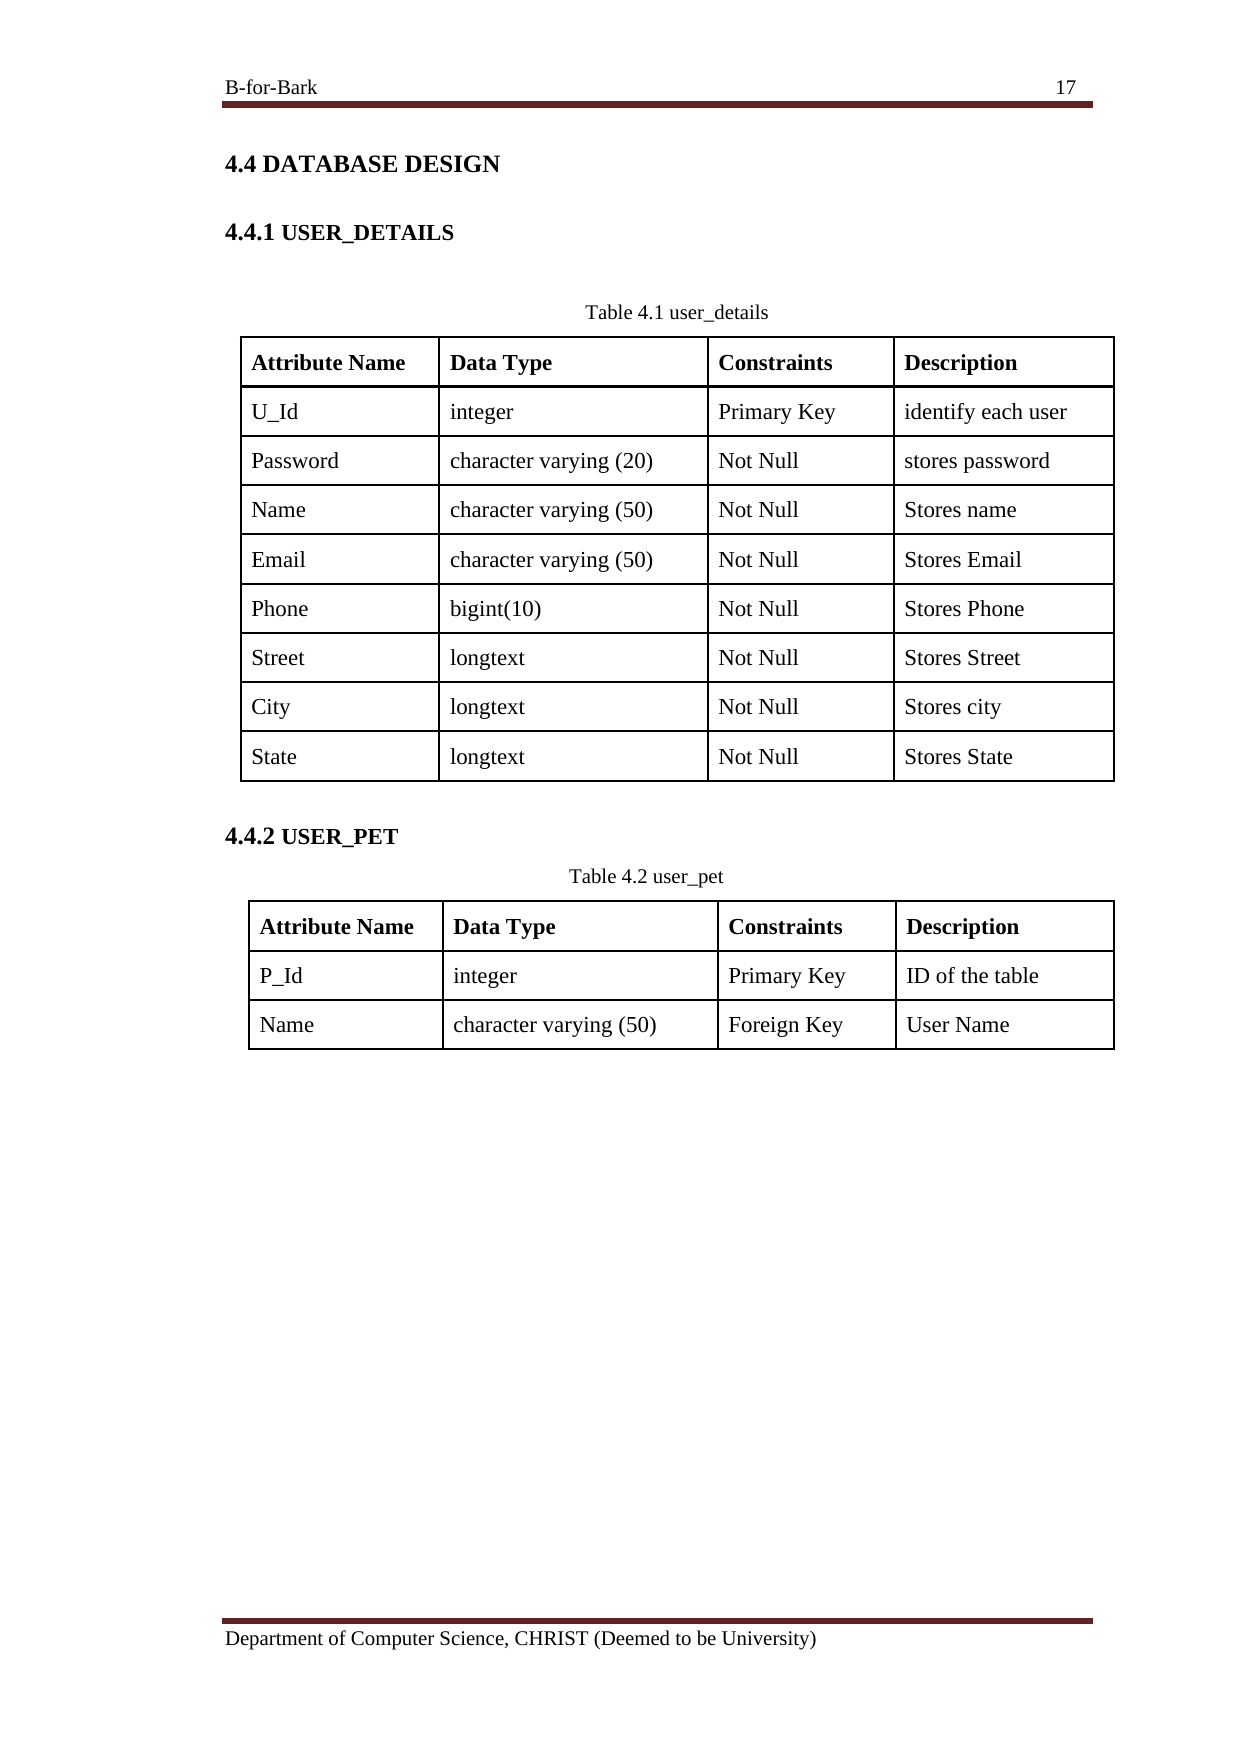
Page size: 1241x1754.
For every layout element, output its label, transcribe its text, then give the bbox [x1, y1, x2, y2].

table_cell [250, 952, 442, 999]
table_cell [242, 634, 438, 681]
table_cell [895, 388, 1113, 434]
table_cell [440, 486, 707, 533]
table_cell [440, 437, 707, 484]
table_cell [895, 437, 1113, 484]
text Table 4.2 user_pet [167, 864, 1126, 888]
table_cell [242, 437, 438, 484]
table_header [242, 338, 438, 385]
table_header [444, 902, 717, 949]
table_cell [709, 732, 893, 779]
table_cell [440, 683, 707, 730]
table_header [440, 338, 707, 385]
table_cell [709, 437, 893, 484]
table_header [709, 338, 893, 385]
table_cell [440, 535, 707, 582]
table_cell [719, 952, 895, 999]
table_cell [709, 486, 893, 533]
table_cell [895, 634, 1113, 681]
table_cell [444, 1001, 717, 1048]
text Table 4.1 user_details [262, 300, 1126, 324]
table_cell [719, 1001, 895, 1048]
list USER_DETAILS [225, 217, 1126, 246]
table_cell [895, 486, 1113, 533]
list DATABASE DESIGN [225, 149, 1126, 178]
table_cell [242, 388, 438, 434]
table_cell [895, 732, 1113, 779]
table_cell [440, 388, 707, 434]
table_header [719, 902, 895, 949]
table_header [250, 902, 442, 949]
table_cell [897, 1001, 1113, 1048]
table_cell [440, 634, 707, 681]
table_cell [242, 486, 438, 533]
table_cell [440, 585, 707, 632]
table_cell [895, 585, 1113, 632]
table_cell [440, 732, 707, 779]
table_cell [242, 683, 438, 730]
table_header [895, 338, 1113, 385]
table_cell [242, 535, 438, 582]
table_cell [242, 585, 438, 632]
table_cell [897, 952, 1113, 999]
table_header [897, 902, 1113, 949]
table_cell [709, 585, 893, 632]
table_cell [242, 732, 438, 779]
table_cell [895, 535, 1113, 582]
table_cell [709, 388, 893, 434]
list USER_PET [225, 821, 1126, 850]
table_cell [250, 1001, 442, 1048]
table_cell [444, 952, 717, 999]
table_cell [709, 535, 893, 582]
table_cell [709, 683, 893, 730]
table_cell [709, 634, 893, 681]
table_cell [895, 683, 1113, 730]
